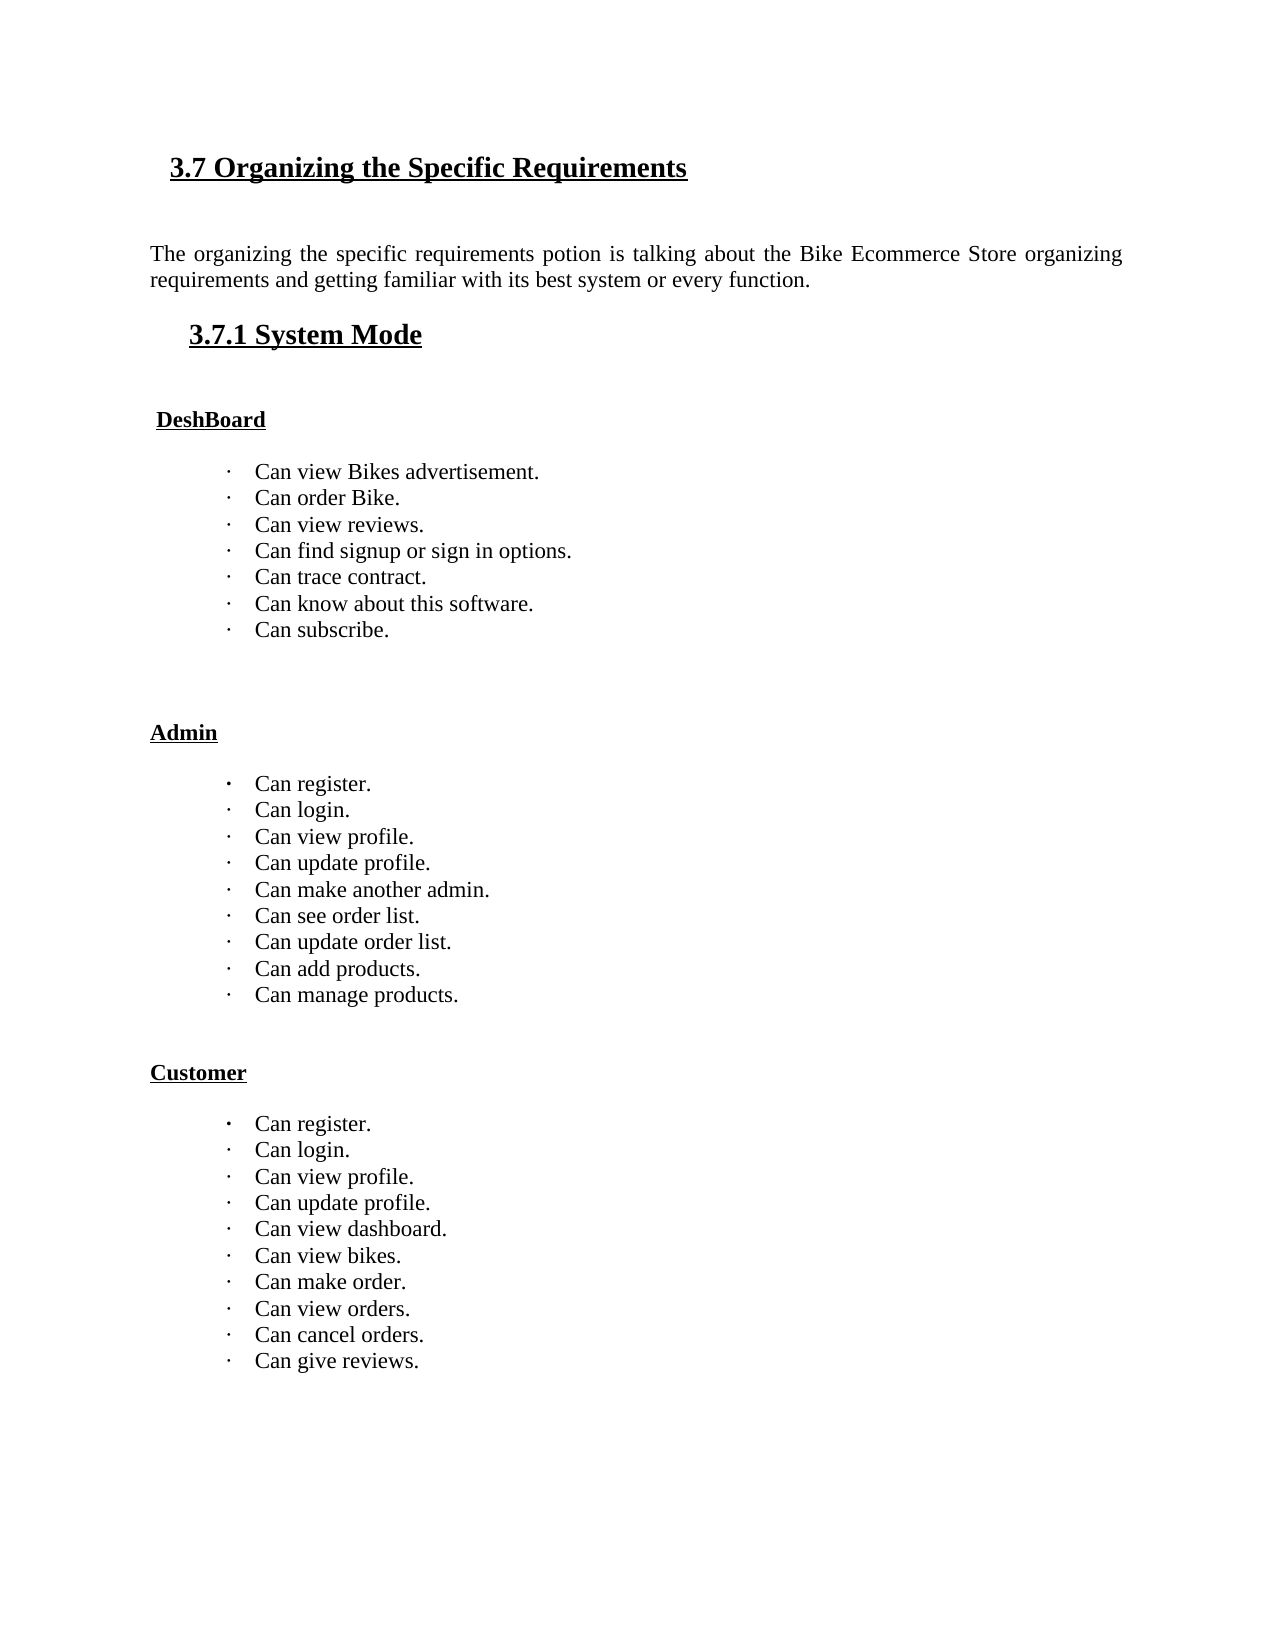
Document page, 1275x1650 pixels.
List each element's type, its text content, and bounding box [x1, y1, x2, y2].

subtitle 3.7.1 System Mode [189, 317, 1050, 351]
text · Can make another admin. [225, 876, 1125, 902]
text · Can view reviews. [225, 511, 1125, 537]
text The organizing the specific requirements potion is talking about the Bike Ecommerce Store organizing requirements and getting familiar with its best system or every function. [150, 239, 1125, 292]
text · Can give reviews. [225, 1347, 1125, 1374]
text DeshBoard [150, 404, 1125, 433]
text · Can subscribe. [225, 616, 1125, 642]
text · Can trace contract. [225, 563, 1125, 590]
text · Can view bikes. [225, 1242, 1125, 1268]
text · Can find signup or sign in options. [225, 537, 1125, 563]
text · Can login. [225, 1136, 1125, 1163]
text Admin [150, 719, 1125, 745]
text · Can view dashboard. [225, 1216, 1125, 1242]
text · Can make order. [225, 1268, 1125, 1294]
text · Can update profile. [225, 1189, 1125, 1216]
text · Can view profile. [225, 823, 1125, 849]
subtitle 3.7 Organizing the Specific Requirements [169, 150, 1050, 183]
text · Can order Bike. [225, 484, 1125, 511]
text · Can update profile. [225, 849, 1125, 876]
text · Can view orders. [225, 1294, 1125, 1321]
text · Can cancel orders. [225, 1321, 1125, 1347]
text · Can add products. [225, 955, 1125, 981]
text · Can view profile. [225, 1163, 1125, 1189]
text · Can know about this software. [225, 590, 1125, 616]
text · Can view Bikes advertisement. [225, 458, 1125, 484]
text · Can see order list. [225, 902, 1125, 928]
text · Can manage products. [225, 981, 1125, 1007]
text · Can register. [225, 770, 1125, 797]
text · Can register. [225, 1110, 1125, 1136]
text · Can login. [225, 797, 1125, 823]
text · Can update order list. [225, 928, 1125, 955]
text Customer [150, 1059, 1125, 1085]
